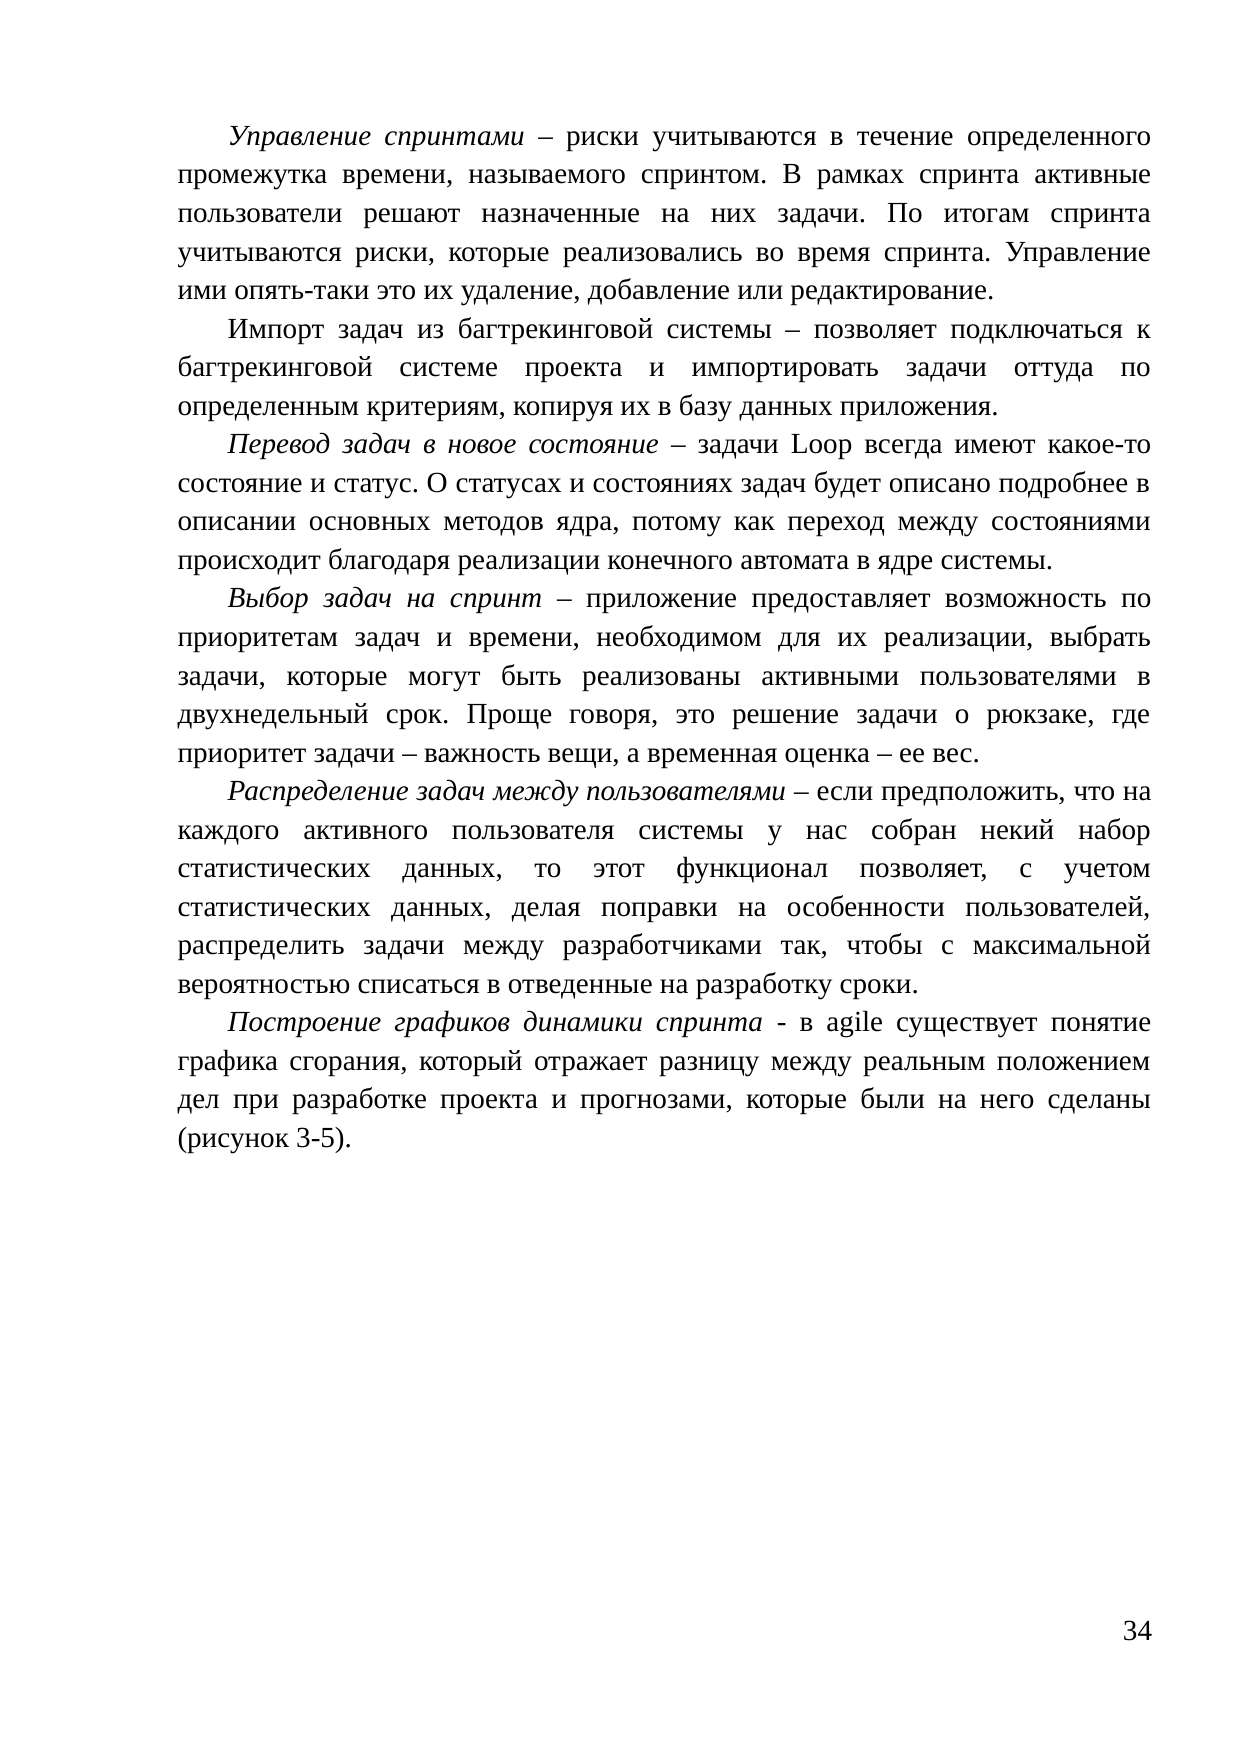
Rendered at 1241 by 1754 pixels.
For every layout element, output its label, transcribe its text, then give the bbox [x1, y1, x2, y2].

text Импорт задач из багтрекинговой системы – позволяет подключаться к багтрекинговой системе проекта и импортировать задачи оттуда по определенным критериям, копируя их в базу данных приложения. [177, 311, 1152, 421]
text Построение графиков динамики спринта - в agile существует понятие графика сгорания, который отражает разницу между реальным положением дел при разработке проекта и прогнозами, которые были на него сделаны (рисунок 3-5). [177, 1004, 1152, 1154]
text Выбор задач на спринт – приложение предоставляет возможность по приоритетам задач и времени, необходимом для их реализации, выбрать задачи, которые могут быть реализованы активными пользователями в двухнедельный срок. Проще говоря, это решение задачи о рюкзаке, где приоритет задачи – важность вещи, а временная оценка – ее вес. [177, 581, 1152, 768]
text Управление спринтами – риски учитываются в течение определенного промежутка времени, называемого спринтом. В рамках спринта активные пользователи решают назначенные на них задачи. По итогам спринта учитываются риски, которые реализовались во время спринта. Управление ими опять-таки это их удаление, добавление или редактирование. [177, 118, 1152, 306]
text Перевод задач в новое состояние – задачи Loop всегда имеют какое-то состояние и статус. О статусах и состояниях задач будет описано подробнее в описании основных методов ядра, потому как переход между состояниями происходит благодаря реализации конечного автомата в ядре системы. [177, 426, 1152, 576]
text Распределение задач между пользователями – если предположить, что на каждого активного пользователя системы у нас собран некий набор статистических данных, то этот функционал позволяет, с учетом статистических данных, делая поправки на особенности пользователей, распределить задачи между разработчиками так, чтобы с максимальной вероятностью списаться в отведенные на разработку сроки. [177, 773, 1152, 999]
